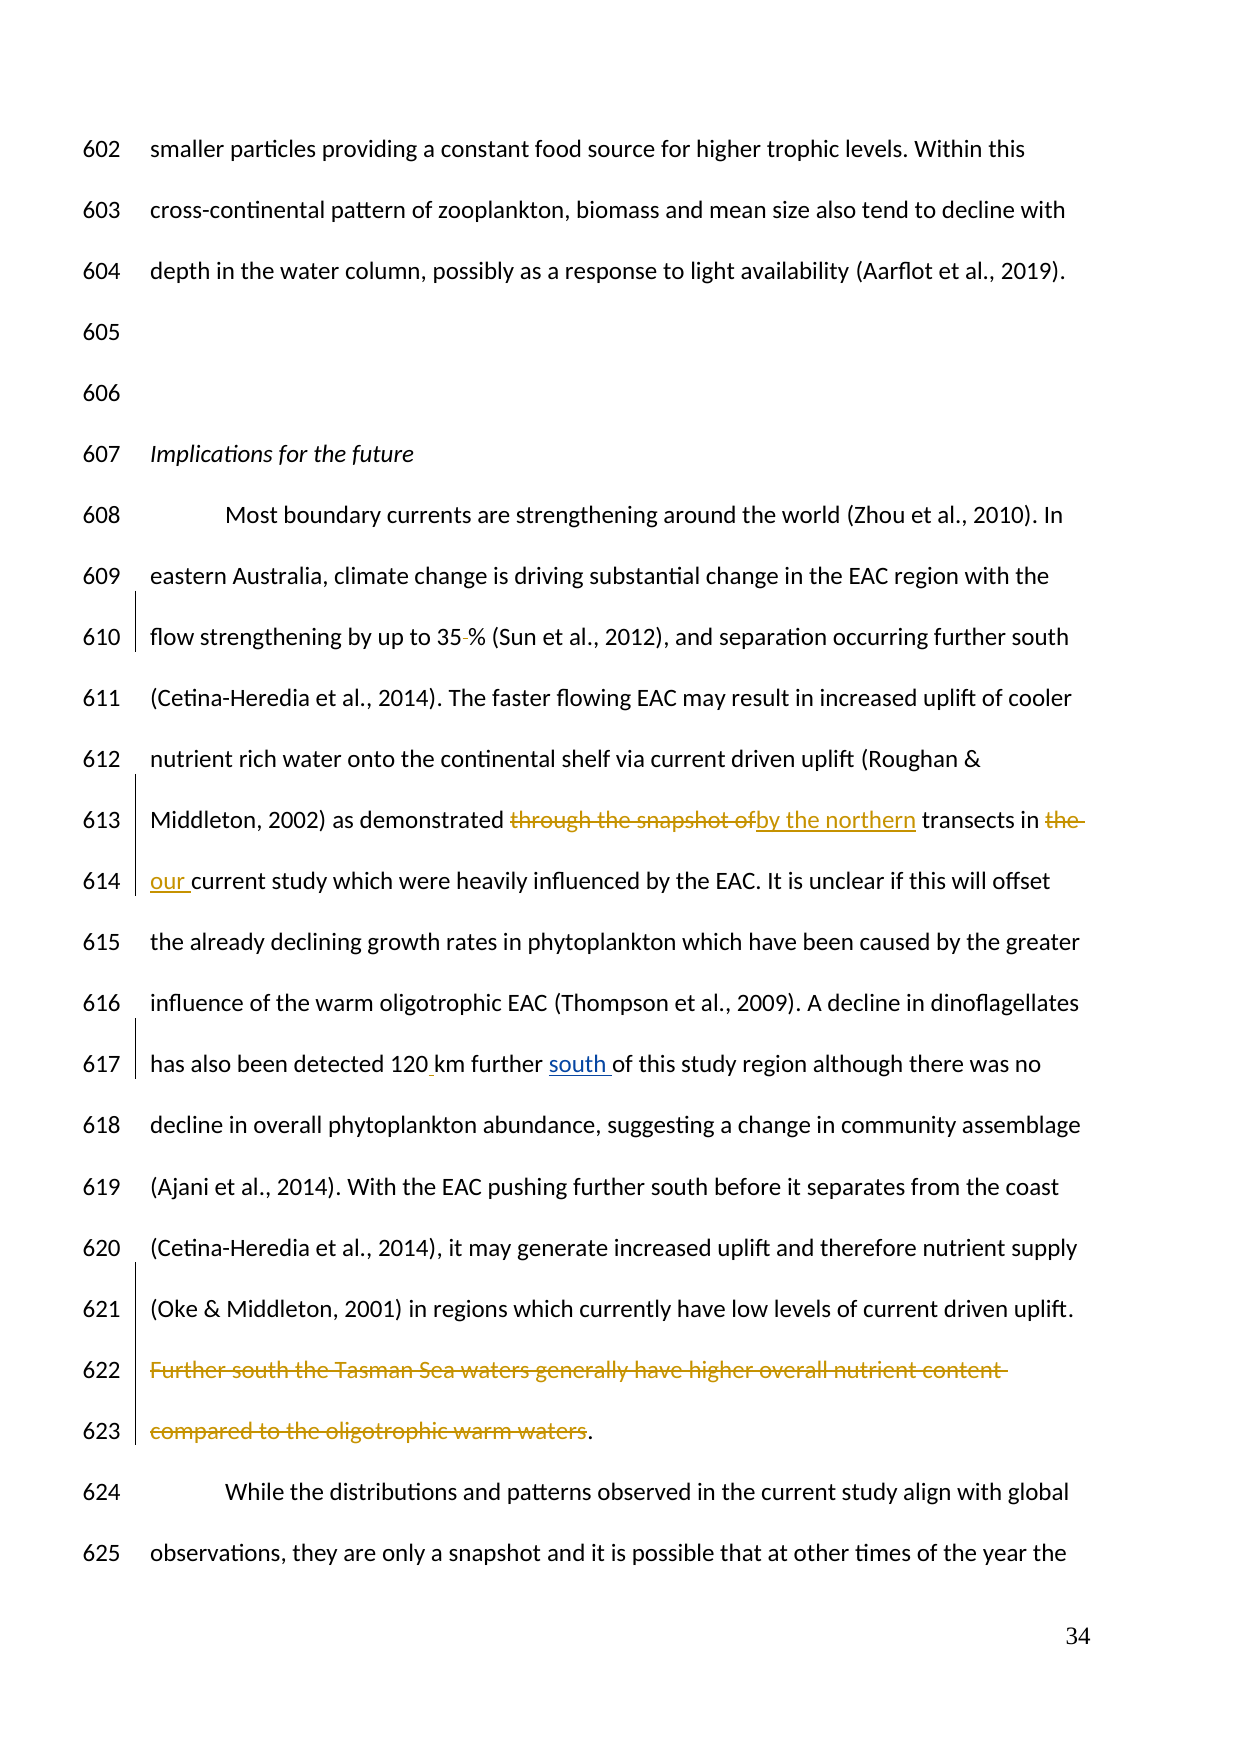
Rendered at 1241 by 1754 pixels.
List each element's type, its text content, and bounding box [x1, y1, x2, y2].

text Most boundary currents are strengthening around the world (Zhou et al., 2010). In eastern Australia, climate change is driving substantial change in the EAC region with the flow strengthening by up to 35% (Sun et al., 2012), and separation occurring further south (Cetina-Heredia et al., 2014). The faster flowing EAC may result in increased uplift of cooler nutrient rich water onto the continental shelf via current driven uplift (Roughan & Middleton, 2002) as demonstrated transects in current study which were heavily influenced by the EAC. It is unclear if this will offset the already declining growth rates in phytoplankton which have been caused by the greater influence of the warm oligotrophic EAC (Thompson et al., 2009). A decline in dinoflagellates has also been detected 120km further of this study region although there was no decline in overall phytoplankton abundance, suggesting a change in community assemblage (Ajani et al., 2014). With the EAC pushing further south before it separates from the coast (Cetina-Heredia et al., 2014), it may generate increased uplift and therefore nutrient supply (Oke & Middleton, 2001) in regions which currently have low levels of current driven uplift. . [150, 499, 1090, 1445]
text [150, 133, 1090, 286]
text Implications for the future [150, 438, 1090, 469]
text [150, 1476, 1090, 1567]
